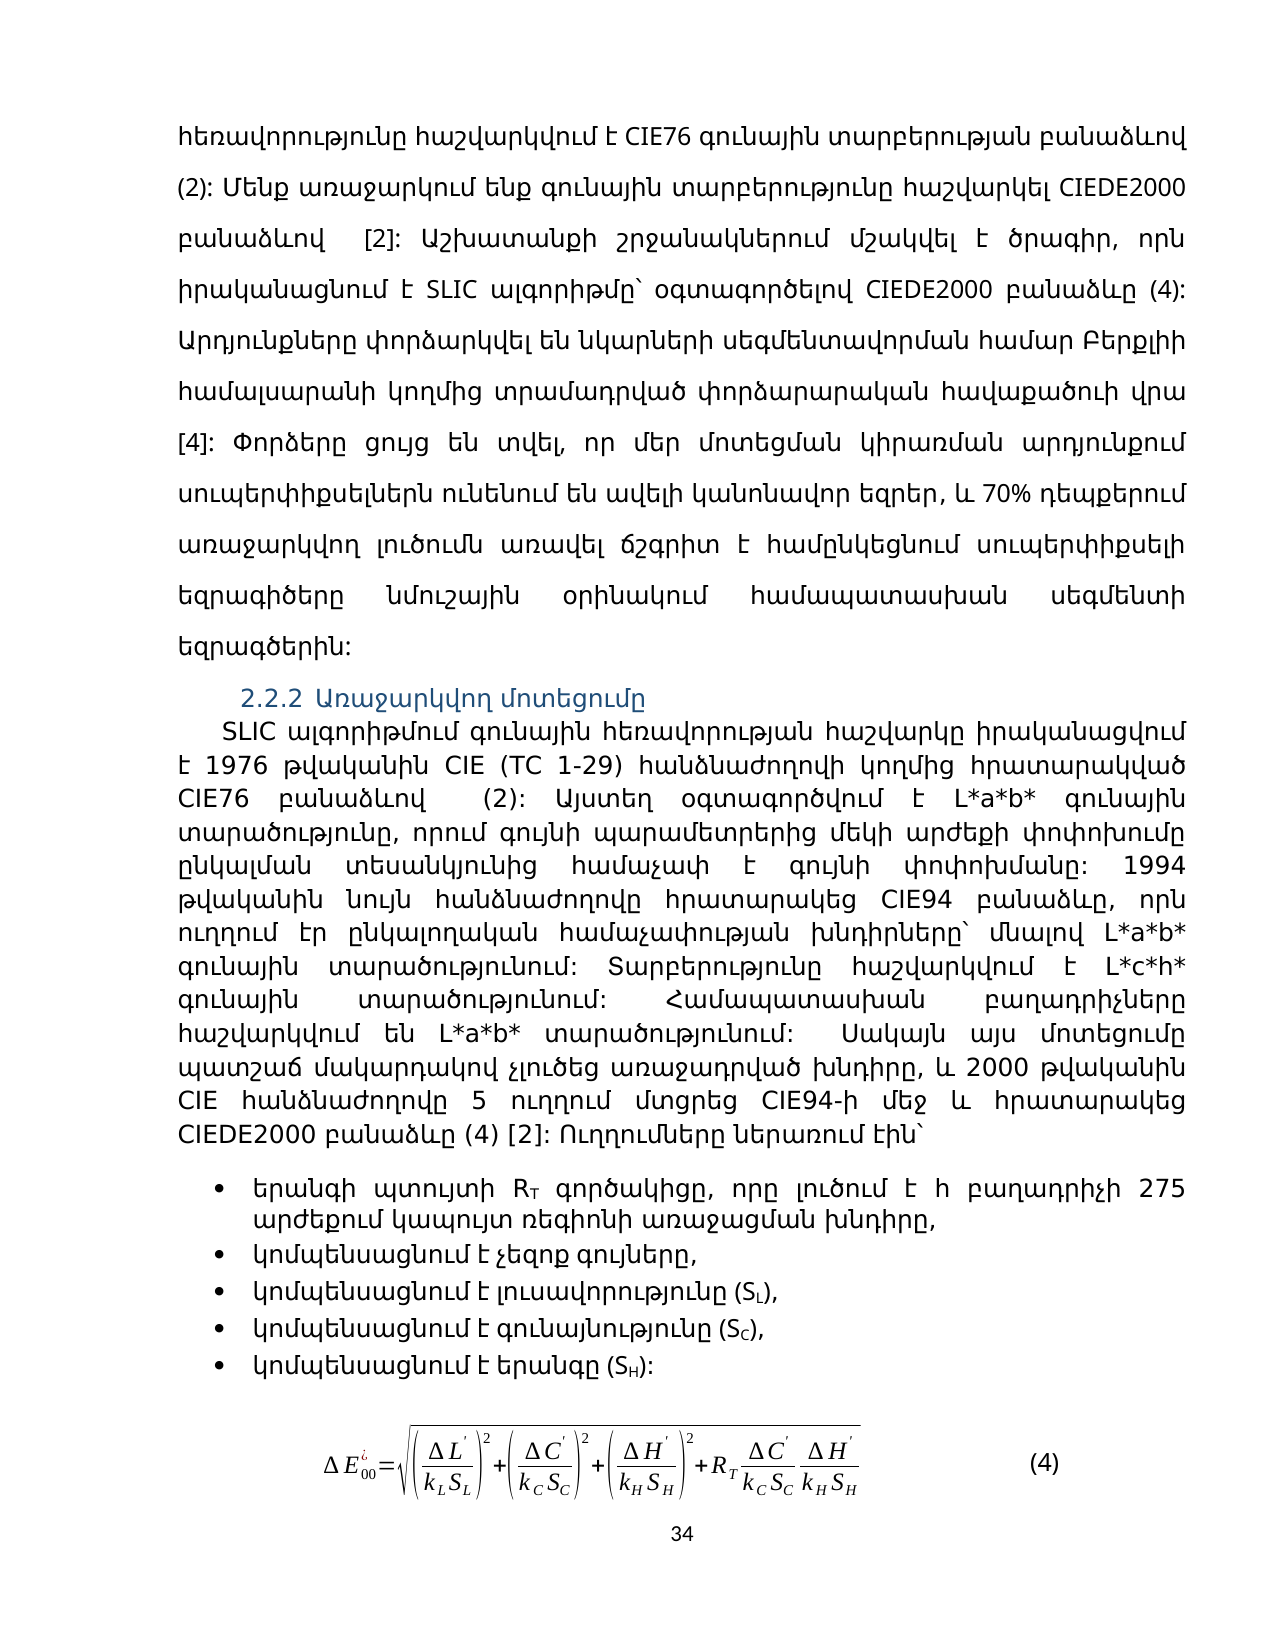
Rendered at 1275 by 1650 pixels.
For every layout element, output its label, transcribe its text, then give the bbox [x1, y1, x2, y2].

list կոմպենսացնում է երանգը (SH): [215, 1347, 1186, 1381]
text SLIC ալգորիթմում գունային հեռավորության հաշվարկը իրականացվում է 1976 թվականին CIE (TC 1-29) հանձնաժողովի կողմից հրատարակված CIE76 բանաձևով (2): Այստեղ օգտագործվում է L*a*b* գունային տարածությունը, որում գույնի պարամետրերից մեկի արժեքի փոփոխումը ընկալման տեսանկյունից համաչափ է գույնի փոփոխմանը: 1994 թվականին նույն հանձնաժողովը հրատարակեց CIE94 բանաձևը, որն ուղղում էր ընկալողական համաչափության խնդիրները՝ մնալով L*a*b* գունային տարածությունում: Տարբերությունը հաշվարկվում է L*c*h* գունային տարածությունում: Համապատասխան բաղադրիչները հաշվարկվում են L*a*b* տարածությունում: Սակայն այս մոտեցումը պատշաճ մակարդակով չլուծեց առաջադրված խնդիրը, և 2000 թվականին CIE հանձնաժողովը 5 ուղղում մտցրեց CIE94-ի մեջ և հրատարակեց CIEDE2000 բանաձևը (4) [2]: Ուղղումները ներառում էին՝ [177, 717, 1186, 986]
subtitle Առաջարկվող մոտեցումը [240, 684, 1186, 713]
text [177, 118, 1186, 663]
list (4) [252, 1423, 1186, 1502]
list կոմպենսացնում է գունայնությունը (SC), [215, 1311, 1186, 1345]
text SLIC ալգորիթմում գունային հեռավորության հաշվարկը իրականացվում է 1976 թվականին CIE (TC 1-29) հանձնաժողովի կողմից հրատարակված CIE76 բանաձևով (2): Այստեղ օգտագործվում է L*a*b* գունային տարածությունը, որում գույնի պարամետրերից մեկի արժեքի փոփոխումը ընկալման տեսանկյունից համաչափ է գույնի փոփոխմանը: 1994 թվականին նույն հանձնաժողովը հրատարակեց CIE94 բանաձևը, որն ուղղում էր ընկալողական համաչափության խնդիրները՝ մնալով L*a*b* գունային տարածությունում: Տարբերությունը հաշվարկվում է L*c*h* գունային տարածությունում: Համապատասխան բաղադրիչները հաշվարկվում են L*a*b* տարածությունում: Սակայն այս մոտեցումը պատշաճ մակարդակով չլուծեց առաջադրված խնդիրը, և 2000 թվականին CIE հանձնաժողովը 5 ուղղում մտցրեց CIE94-ի մեջ և հրատարակեց CIEDE2000 բանաձևը (4) [2]: Ուղղումները ներառում էին՝ [177, 1015, 1186, 1149]
list կոմպենսացնում է չեզոք գույները, [215, 1237, 1186, 1271]
list երանգի պտույտի RT գործակիցը, որը լուծում է h բաղադրիչի 275 արժեքում կապույտ ռեգիոնի առաջացման խնդիրը, [215, 1174, 1186, 1235]
list կոմպենսացնում է լուսավորությունը (SL), [215, 1274, 1186, 1308]
